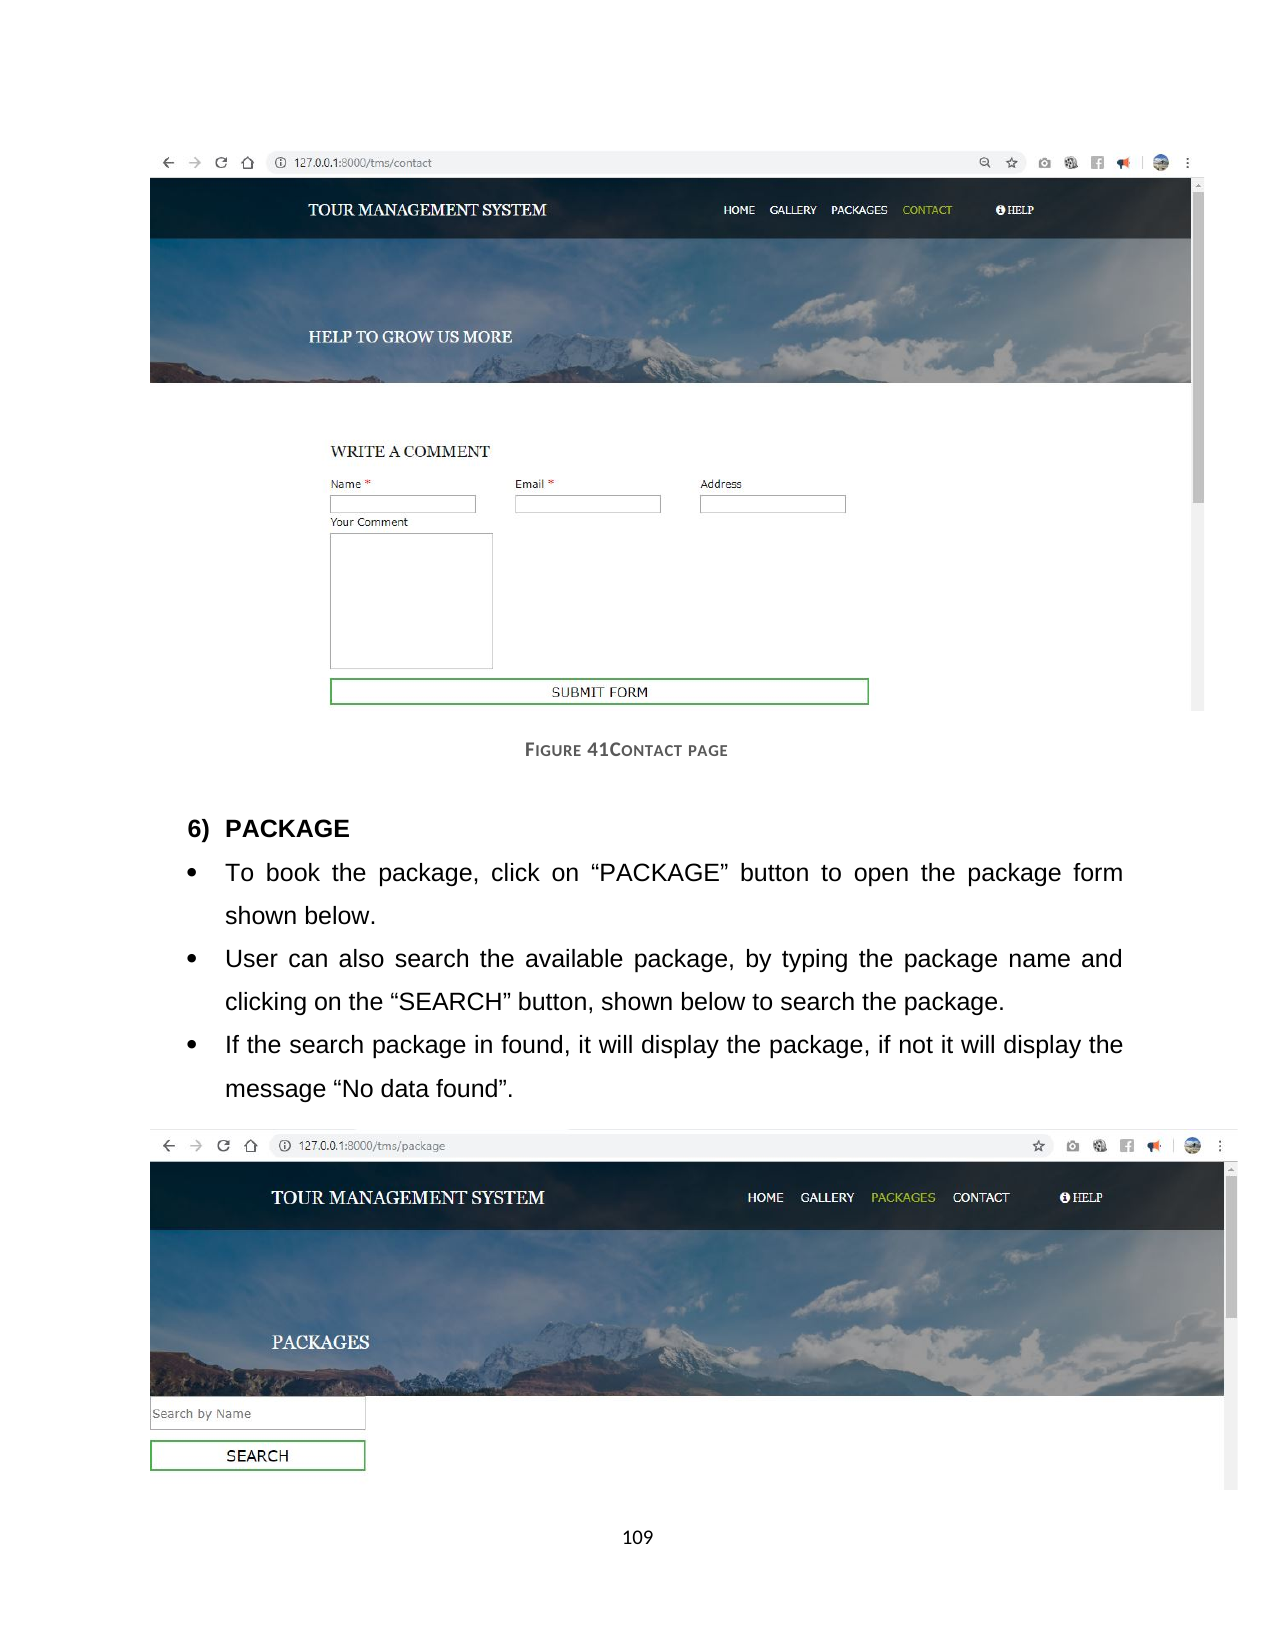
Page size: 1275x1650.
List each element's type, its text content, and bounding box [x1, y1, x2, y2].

list To book the package, click on “PACKAGE” button to open the package form shown below. [187, 858, 1125, 929]
list PACKAGE [187, 814, 1125, 843]
picture [150, 1129, 1238, 1490]
picture [150, 150, 1205, 711]
list If the search package in found, it will display the package, if not it will display the message “No data found”. [187, 1030, 1125, 1102]
list User can also search the available package, by typing the package name and clicking on the “SEARCH” button, shown below to search the package. [187, 944, 1125, 1016]
